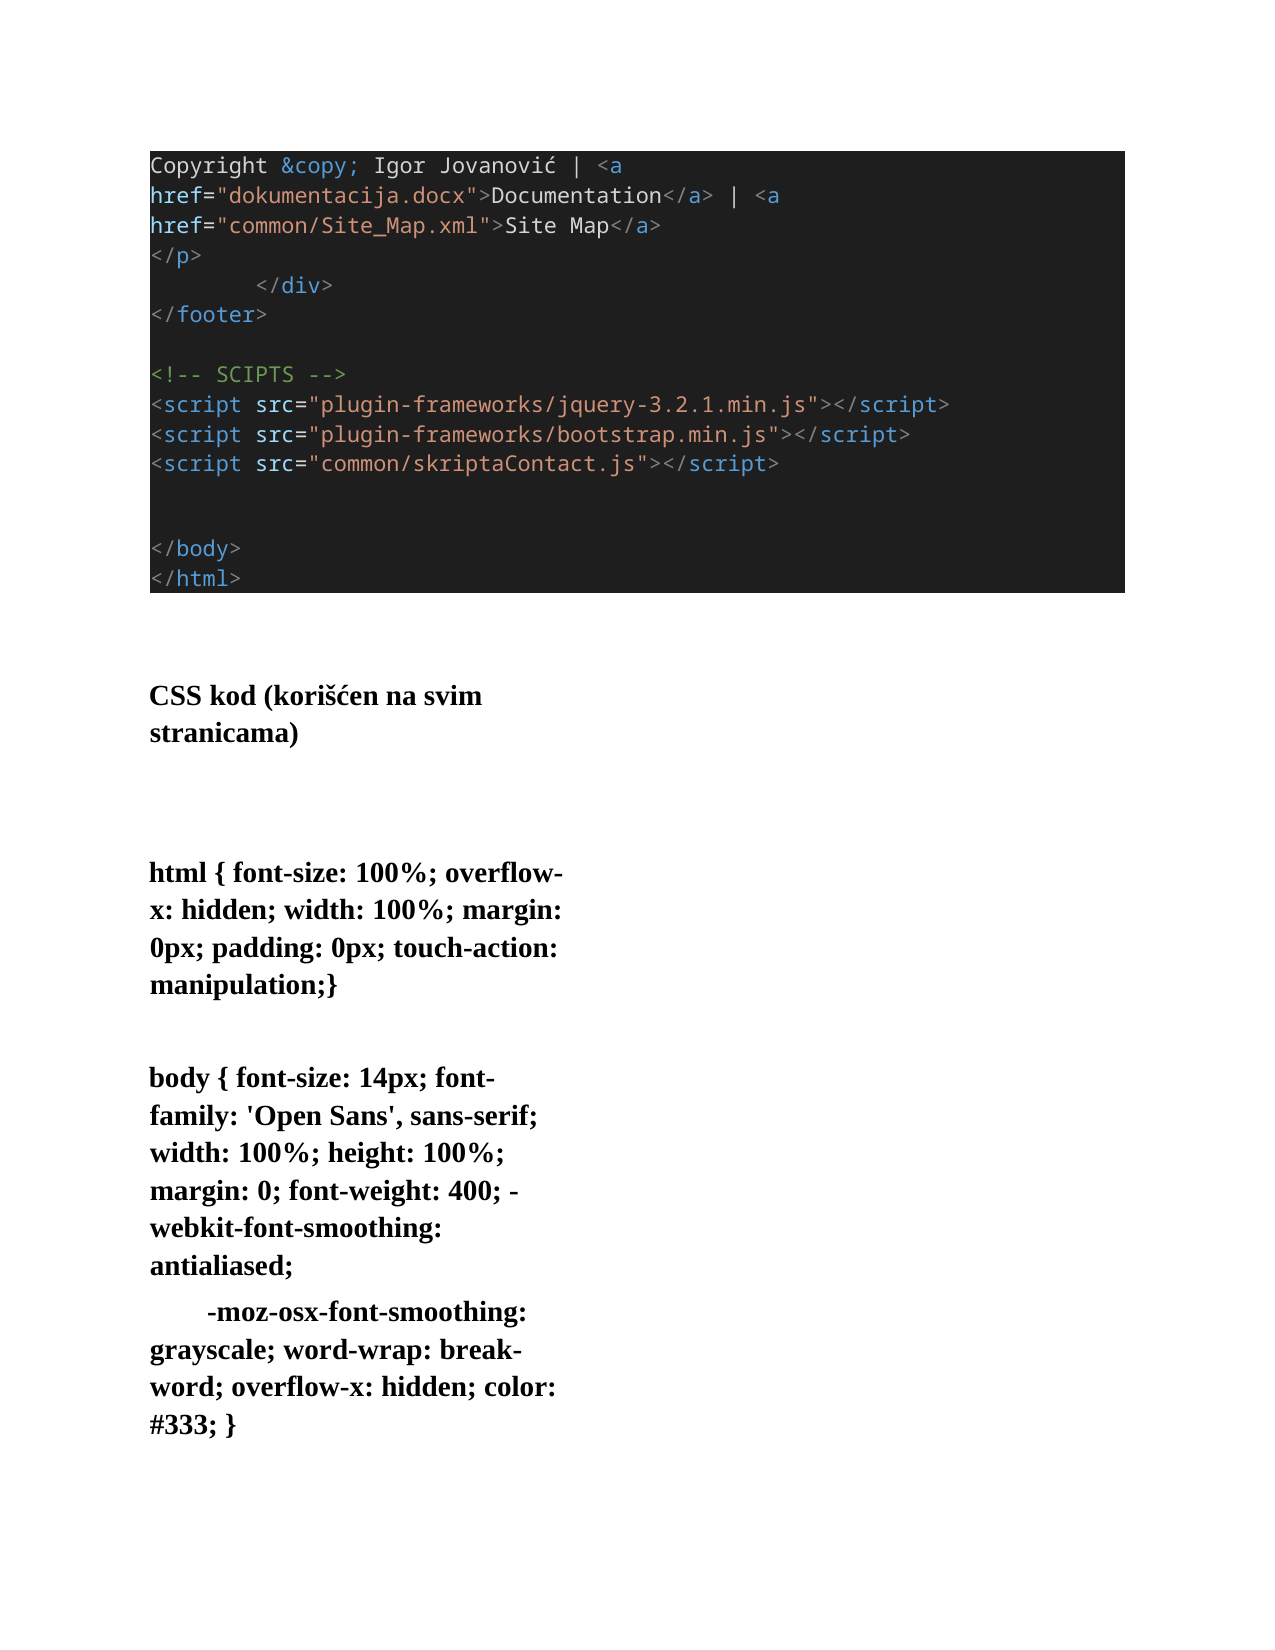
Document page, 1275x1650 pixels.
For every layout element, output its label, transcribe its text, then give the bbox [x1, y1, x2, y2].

text <!-- SCIPTS --> [150, 359, 1125, 389]
text <script src="common/skriptaContact.js"></script> [150, 448, 1125, 478]
text <script src="plugin-frameworks/bootstrap.min.js"></script> [150, 419, 1125, 448]
text CSS kod (korišćen na svim stranicama) [148, 678, 581, 749]
text <script src="plugin-frameworks/jquery-3.2.1.min.js"></script> [150, 389, 1125, 419]
text </div> [150, 270, 1125, 299]
text </footer> [150, 299, 1125, 329]
text body { font-size: 14px; font-family: 'Open Sans', sans-serif; width: 100%; height: 100%; margin: 0; font-weight: 400; -webkit-font-smoothing: antialiased; [148, 1060, 581, 1281]
text </p> [150, 240, 1125, 270]
text </body> [150, 533, 1125, 563]
text </html> [150, 563, 1125, 593]
text Copyright &copy; Igor Jovanović | <a href="dokumentacija.docx">Documentation</a> | <a href="common/Site_Map.xml">Site Map</a> [150, 151, 1125, 240]
text -moz-osx-font-smoothing: grayscale; word-wrap: break-word; overflow-x: hidden; color: #333; } [148, 1294, 581, 1441]
text html { font-size: 100%; overflow-x: hidden; width: 100%; margin: 0px; padding: 0px; touch-action: manipulation;} [148, 855, 581, 1001]
